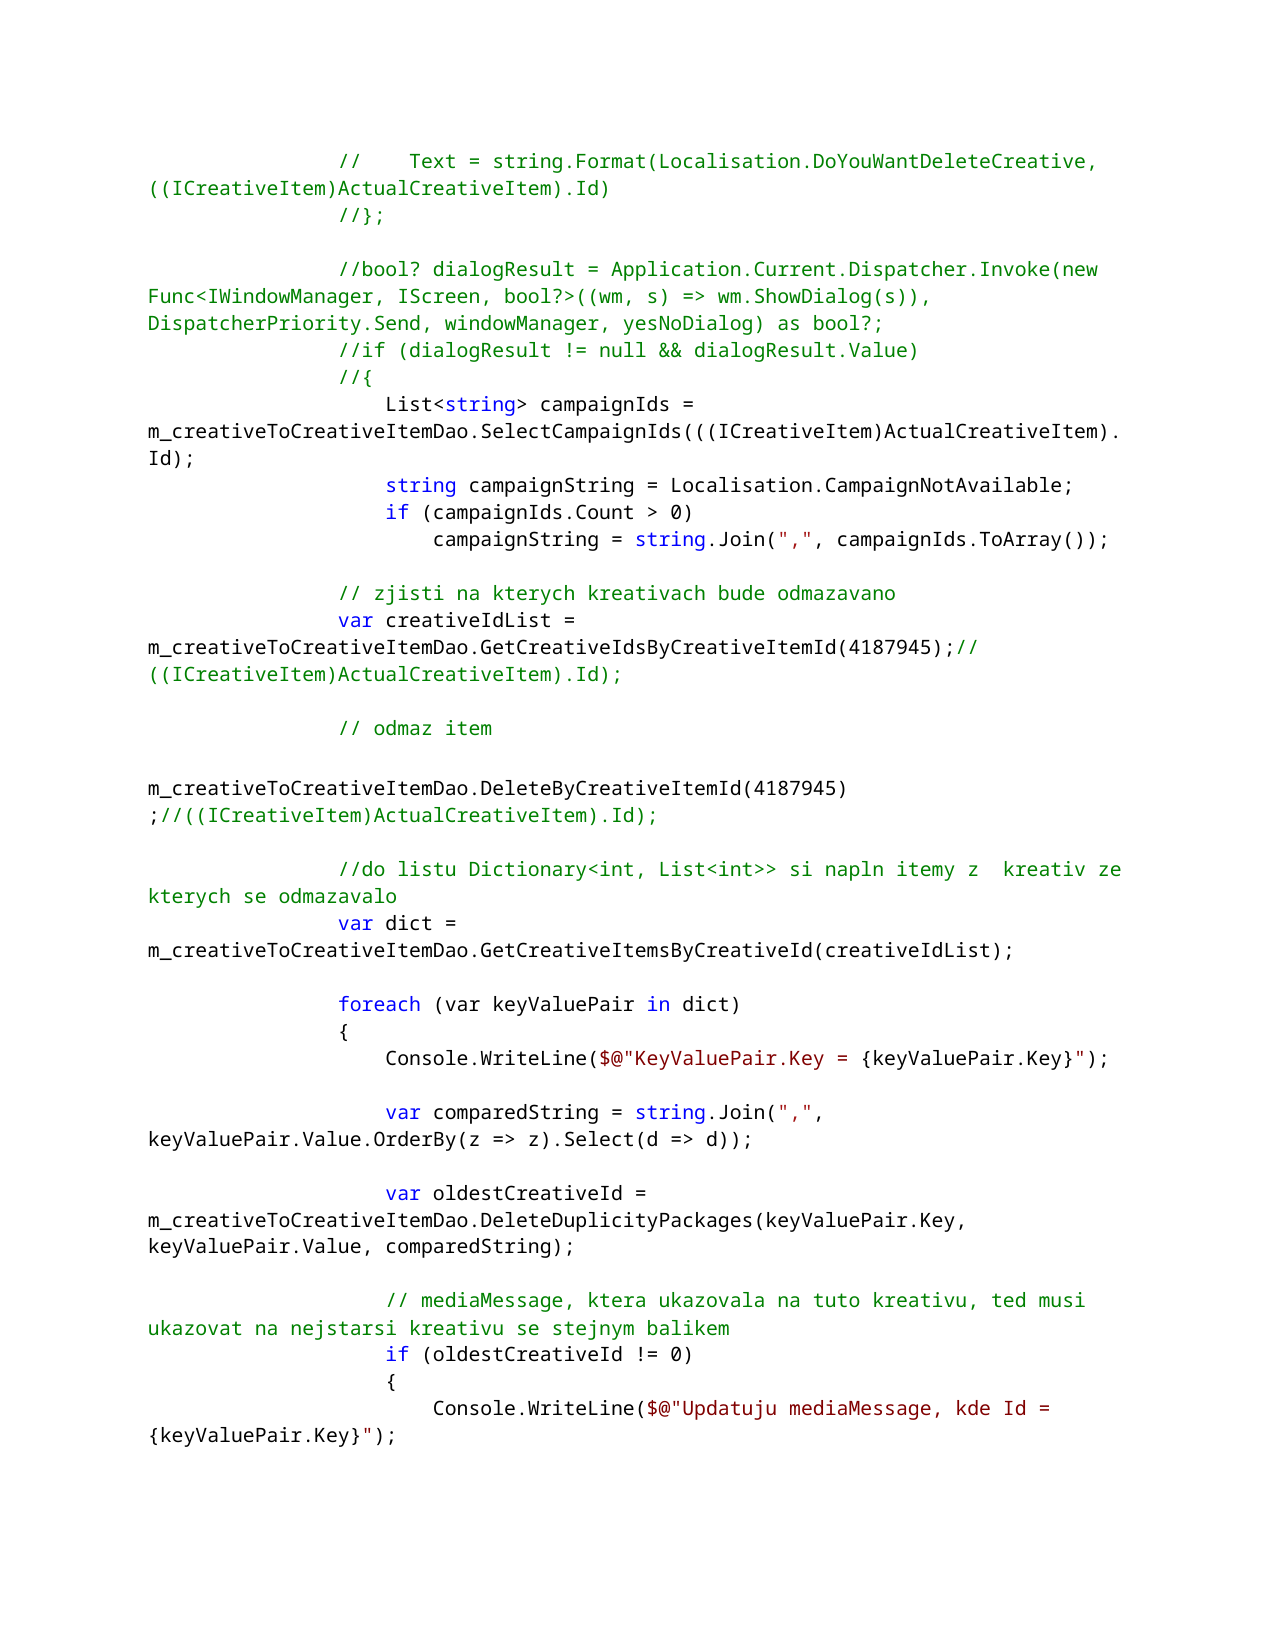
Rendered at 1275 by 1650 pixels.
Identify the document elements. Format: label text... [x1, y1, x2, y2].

text var oldestCreativeId = m_creativeToCreativeItemDao.DeleteDuplicityPackages(keyValuePair.Key, keyValuePair.Value, comparedString); [148, 1179, 1127, 1260]
text var comparedString = string.Join(",", keyValuePair.Value.OrderBy(z => z).Select(d => d)); [148, 1098, 1127, 1152]
text //bool? dialogResult = Application.Current.Dispatcher.Invoke(new Func<IWindowManager, IScreen, bool?>((wm, s) => wm.ShowDialog(s)), DispatcherPriority.Send, windowManager, yesNoDialog) as bool?; [148, 256, 1127, 336]
text Console.WriteLine($@"Updatuju mediaMessage, kde Id = {keyValuePair.Key}"); [148, 1395, 1127, 1449]
text { [148, 1017, 1127, 1044]
text //{ [148, 363, 1127, 390]
text campaignString = string.Join(",", campaignIds.ToArray()); [148, 525, 1127, 552]
text List<string> campaignIds = m_creativeToCreativeItemDao.SelectCampaignIds(((ICreativeItem)ActualCreativeItem).Id); [148, 390, 1127, 471]
text Console.WriteLine($@"KeyValuePair.Key = {keyValuePair.Key}"); [148, 1044, 1127, 1071]
text //}; [148, 202, 1127, 228]
text // odmaz item [148, 714, 1127, 741]
text //if (dialogResult != null && dialogResult.Value) [148, 336, 1127, 363]
text //do listu Dictionary<int, List<int>> si napln itemy z kreativ ze kterych se odmazavalo [148, 855, 1127, 909]
text { [148, 1368, 1127, 1395]
text // Text = string.Format(Localisation.DoYouWantDeleteCreative, ((ICreativeItem)ActualCreativeItem).Id) [148, 148, 1127, 202]
text // mediaMessage, ktera ukazovala na tuto kreativu, ted musi ukazovat na nejstarsi kreativu se stejnym balikem [148, 1287, 1127, 1341]
text m_creativeToCreativeItemDao.DeleteByCreativeItemId(4187945);//((ICreativeItem)ActualCreativeItem).Id); [148, 741, 1127, 828]
text if (oldestCreativeId != 0) [148, 1341, 1127, 1368]
text if (campaignIds.Count > 0) [148, 498, 1127, 525]
text // zjisti na kterych kreativach bude odmazavano [148, 579, 1127, 606]
text var creativeIdList = m_creativeToCreativeItemDao.GetCreativeIdsByCreativeItemId(4187945);//((ICreativeItem)ActualCreativeItem).Id); [148, 606, 1127, 687]
text var dict = m_creativeToCreativeItemDao.GetCreativeItemsByCreativeId(creativeIdList); [148, 909, 1127, 963]
text foreach (var keyValuePair in dict) [148, 990, 1127, 1017]
text string campaignString = Localisation.CampaignNotAvailable; [148, 471, 1127, 498]
